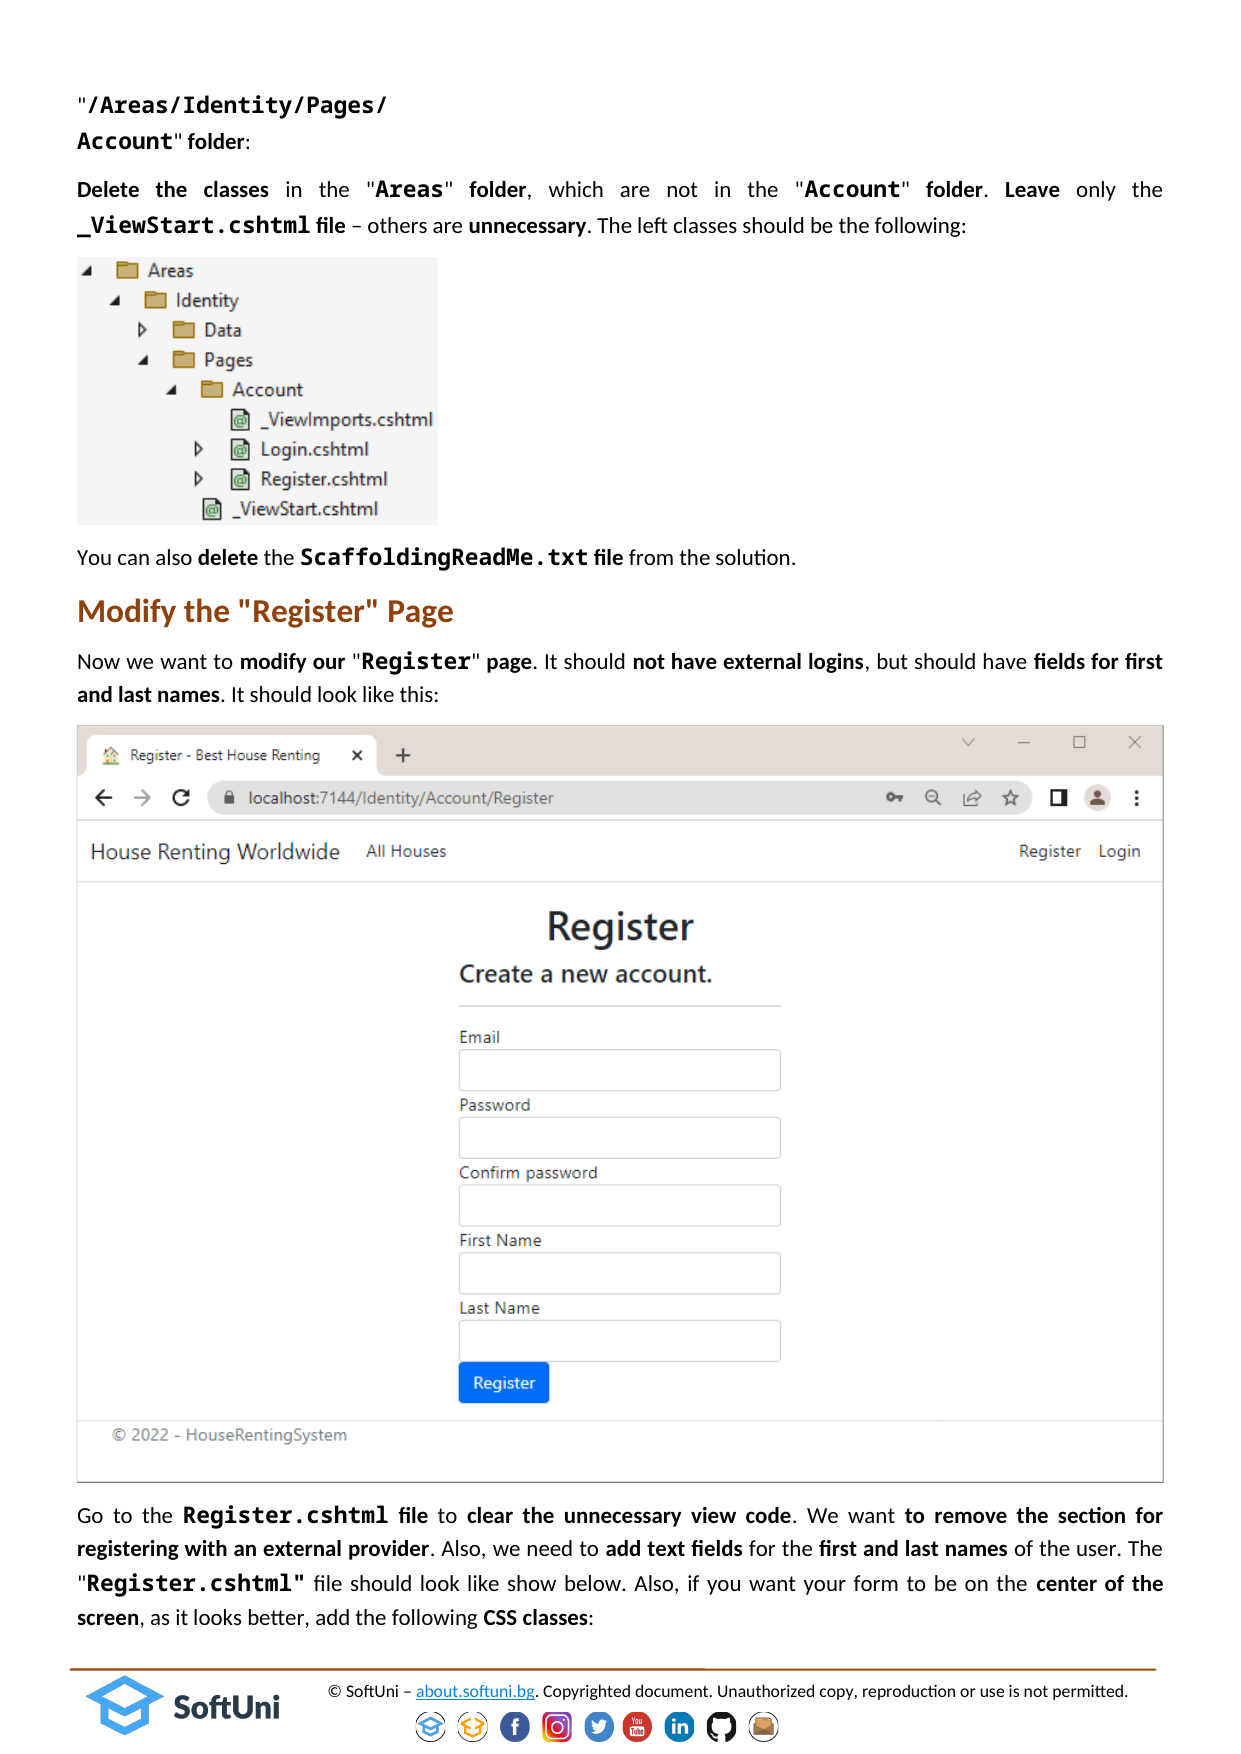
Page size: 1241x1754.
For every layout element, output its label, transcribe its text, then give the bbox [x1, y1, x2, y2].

text Now we want to modify our "Register" page. It should not have external logins, but should have fields for first and last names. It should look like this: [77, 645, 1163, 708]
picture [664, 1733, 673, 1742]
picture [76, 725, 1164, 1483]
picture [622, 1712, 652, 1742]
picture [664, 1712, 671, 1720]
picture [542, 1712, 572, 1742]
text Go to the Register.cshtml file to clear the unnecessary view code. We want to remove the section for registering with an external provider. Also, we need to add text fields for the first and last names of the user. The "Register.cshtml" file should look like show below. Also, if you want your form to be on the center of the screen, as it looks better, add the following CSS classes: [77, 1499, 1163, 1631]
picture [79, 1671, 286, 1741]
picture [748, 1712, 779, 1742]
subtitle Modify the "Register" Page [77, 590, 1163, 630]
text You can also delete the ScaffoldingReadMe.txt file from the solution. [77, 541, 1163, 572]
picture [76, 257, 438, 525]
picture [686, 1735, 694, 1742]
picture [706, 1712, 737, 1742]
picture [457, 1712, 488, 1742]
picture [500, 1712, 530, 1742]
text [77, 89, 1163, 156]
picture [415, 1712, 446, 1742]
picture [678, 1724, 688, 1733]
picture [584, 1712, 614, 1742]
text Delete the classes in the "Areas" folder, which are not in the "Account" folder. Leave only the _ViewStart.cshtml file – others are unnecessary. The left classes should be the following: [77, 173, 1163, 240]
